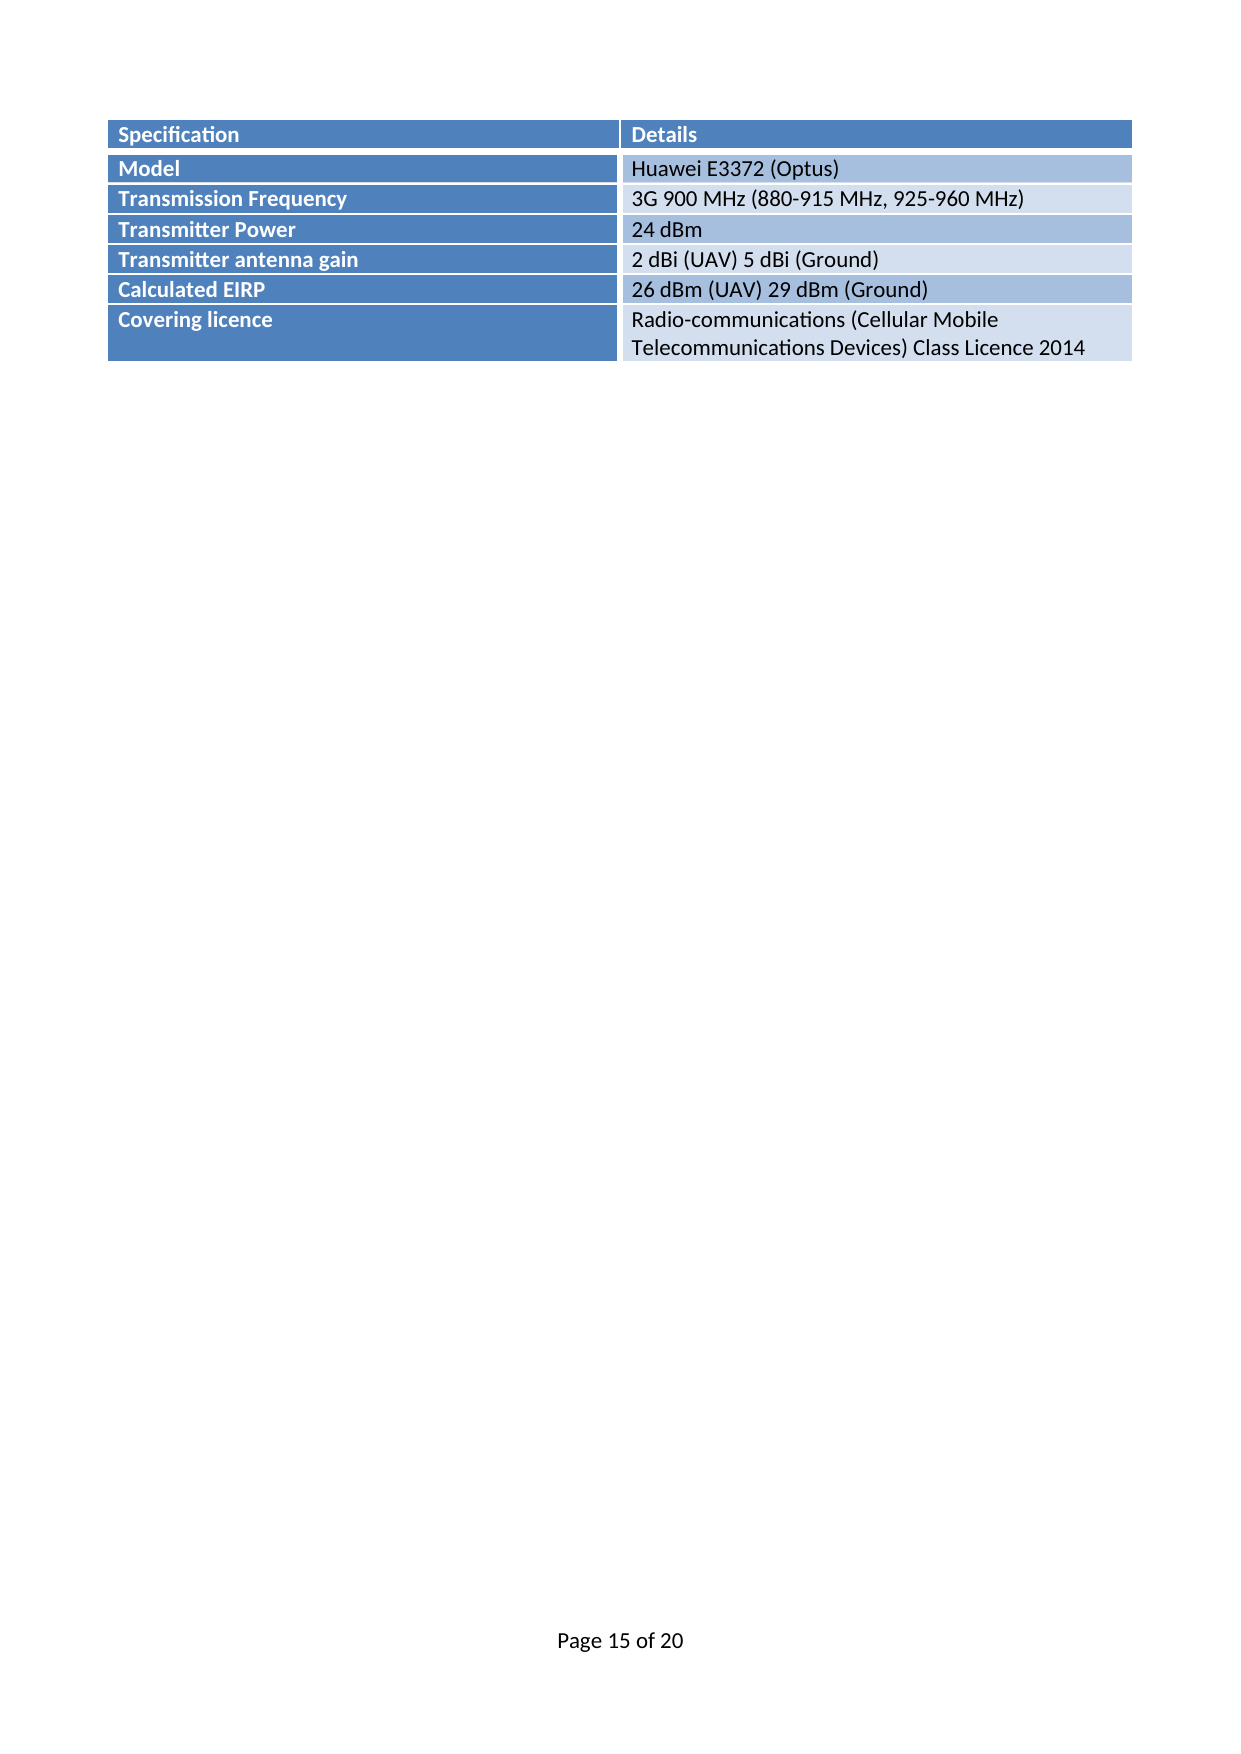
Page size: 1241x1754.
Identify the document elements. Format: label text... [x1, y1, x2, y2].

table_cell 2 dBi (UAV) 5 dBi (Ground) [623, 245, 1132, 273]
table_cell Covering licence [108, 305, 617, 361]
table_cell Calculated EIRP [108, 275, 617, 303]
table_cell Huawei E3372 (Optus) [623, 155, 1132, 182]
table_cell Transmitter Power [108, 215, 617, 243]
table_cell Transmission Frequency [108, 185, 617, 213]
table_cell 26 dBm (UAV) 29 dBm (Ground) [623, 275, 1132, 303]
table_cell Transmitter antenna gain [108, 245, 617, 273]
table_header Details [621, 120, 1132, 148]
table_cell 3G 900 MHz (880-915 MHz, 925-960 MHz) [623, 185, 1132, 213]
table_cell Model [108, 155, 617, 182]
table_cell 24 dBm [623, 215, 1132, 243]
table_header Specification [108, 120, 619, 148]
table_cell Radio-communications (Cellular Mobile Telecommunications Devices) Class Licence 2014 [623, 305, 1132, 361]
